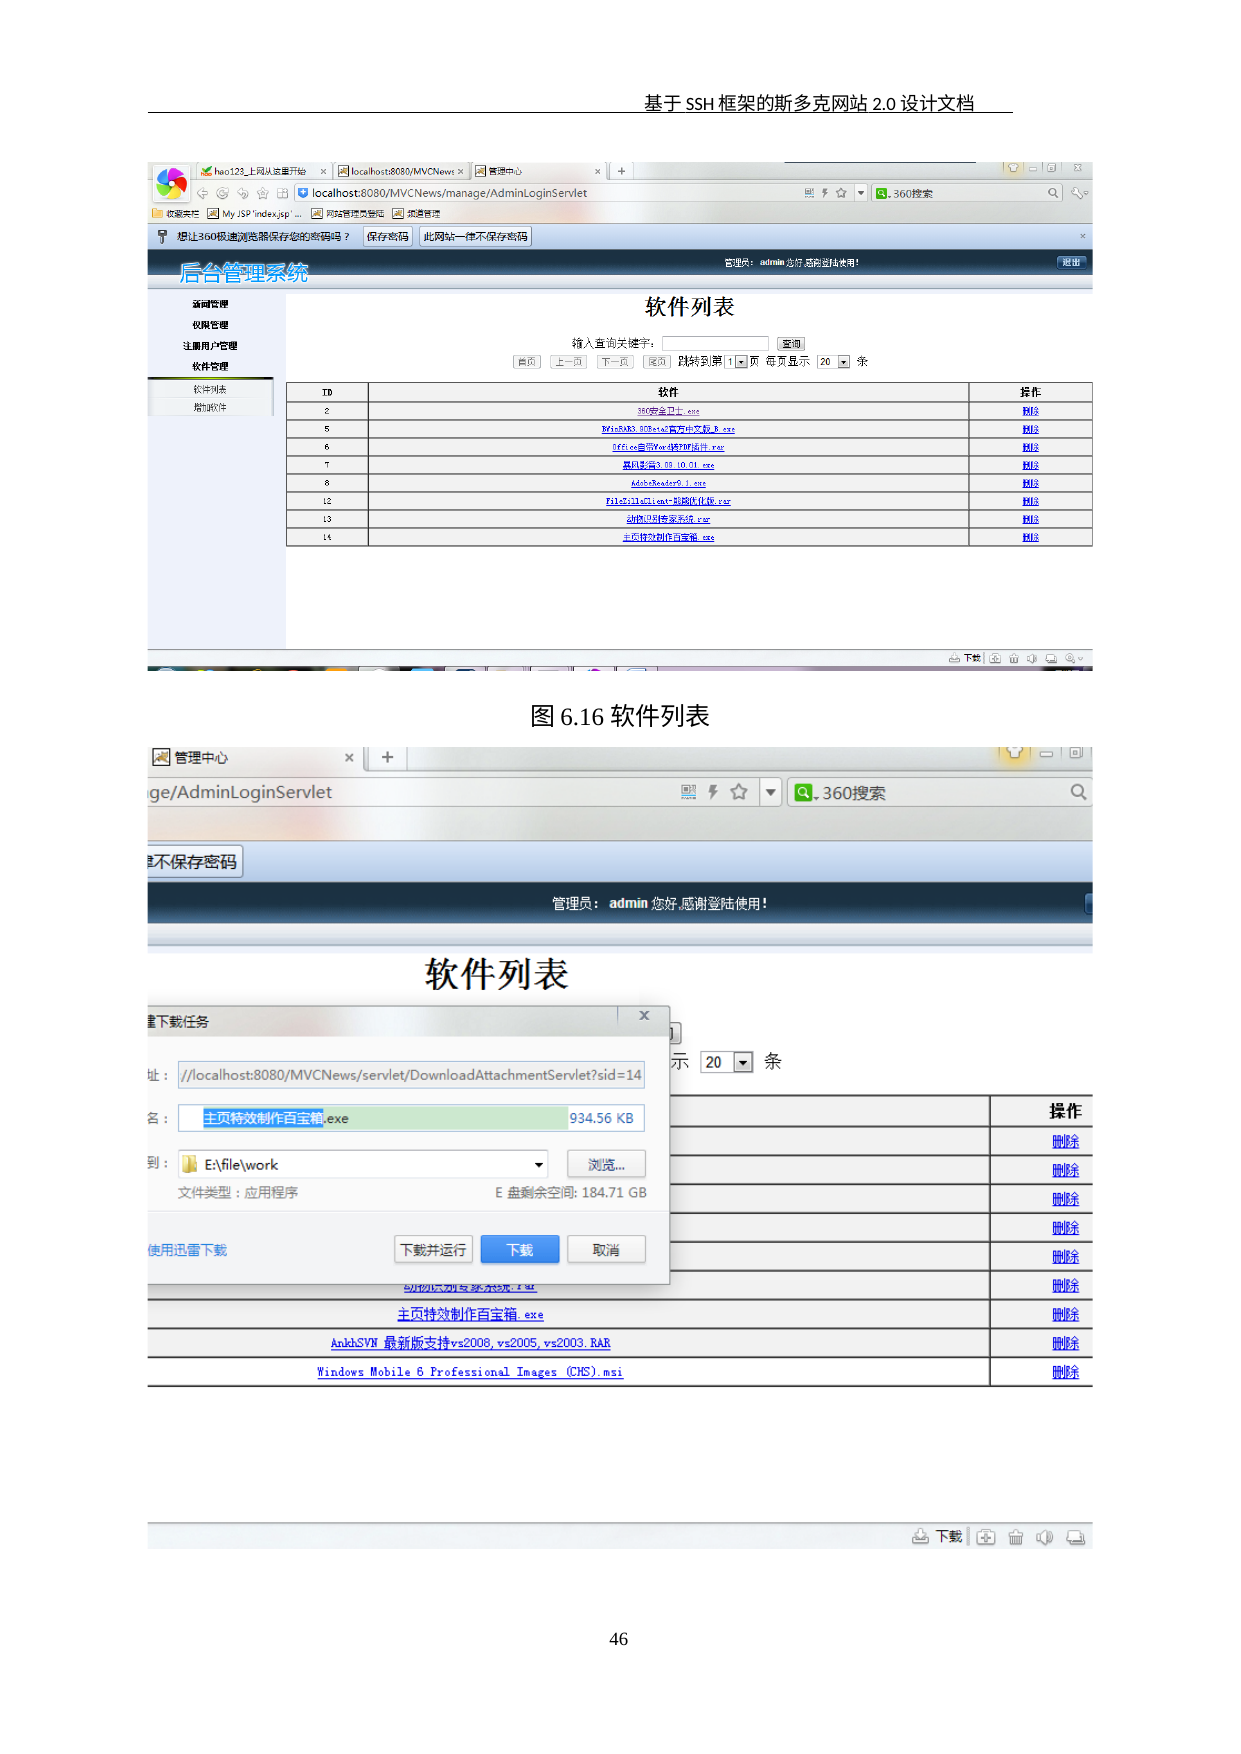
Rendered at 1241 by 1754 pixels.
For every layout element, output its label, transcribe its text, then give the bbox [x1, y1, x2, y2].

picture [147, 747, 1093, 1549]
text 图6.16 软件列表 [148, 682, 1092, 747]
picture [147, 162, 1093, 671]
